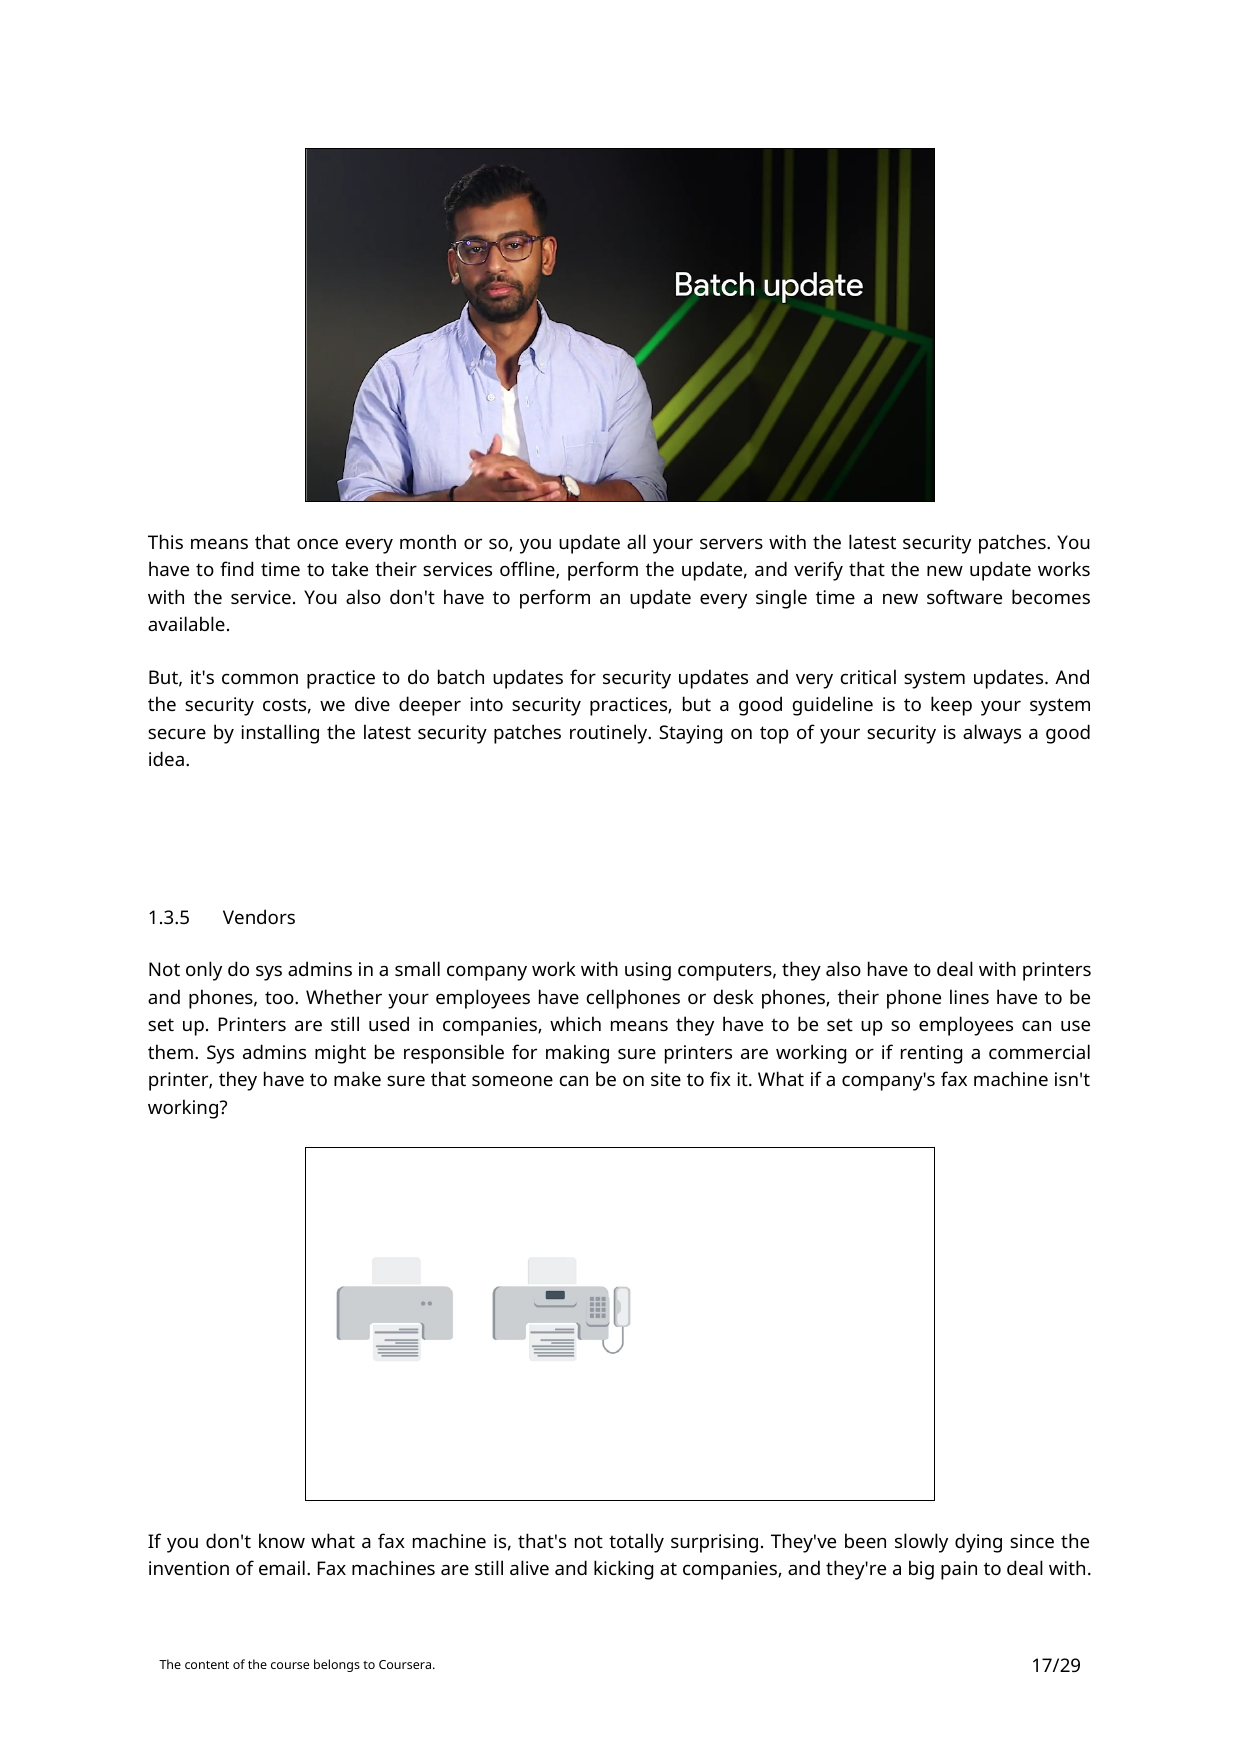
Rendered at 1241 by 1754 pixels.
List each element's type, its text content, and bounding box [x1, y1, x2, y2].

text But, it's common practice to do batch updates for security updates and very critical system updates. And the security costs, we dive deeper into security practices, but a good guideline is to keep your system secure by installing the latest security patches routinely. Staying on top of your security is always a good idea. [148, 664, 1093, 772]
picture [306, 1148, 934, 1500]
text This means that once every month or so, you update all your servers with the latest security patches. You have to find time to take their services offline, perform the update, and verify that the new update works with the service. You also don't have to perform an update every single time a new software becomes available. [148, 529, 1093, 637]
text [148, 1528, 1093, 1581]
picture [306, 149, 934, 501]
text Not only do sys admins in a small company work with using computers, they also have to deal with printers and phones, too. Whether your employees have cellphones or desk phones, their phone lines have to be set up. Printers are still used in companies, which means they have to be set up so employees can use them. Sys admins might be responsible for making sure printers are working or if renting a commercial printer, they have to make sure that someone can be on site to fix it. What if a company's fax machine isn't working? [148, 957, 1093, 1119]
subtitle Vendors [148, 904, 1093, 929]
